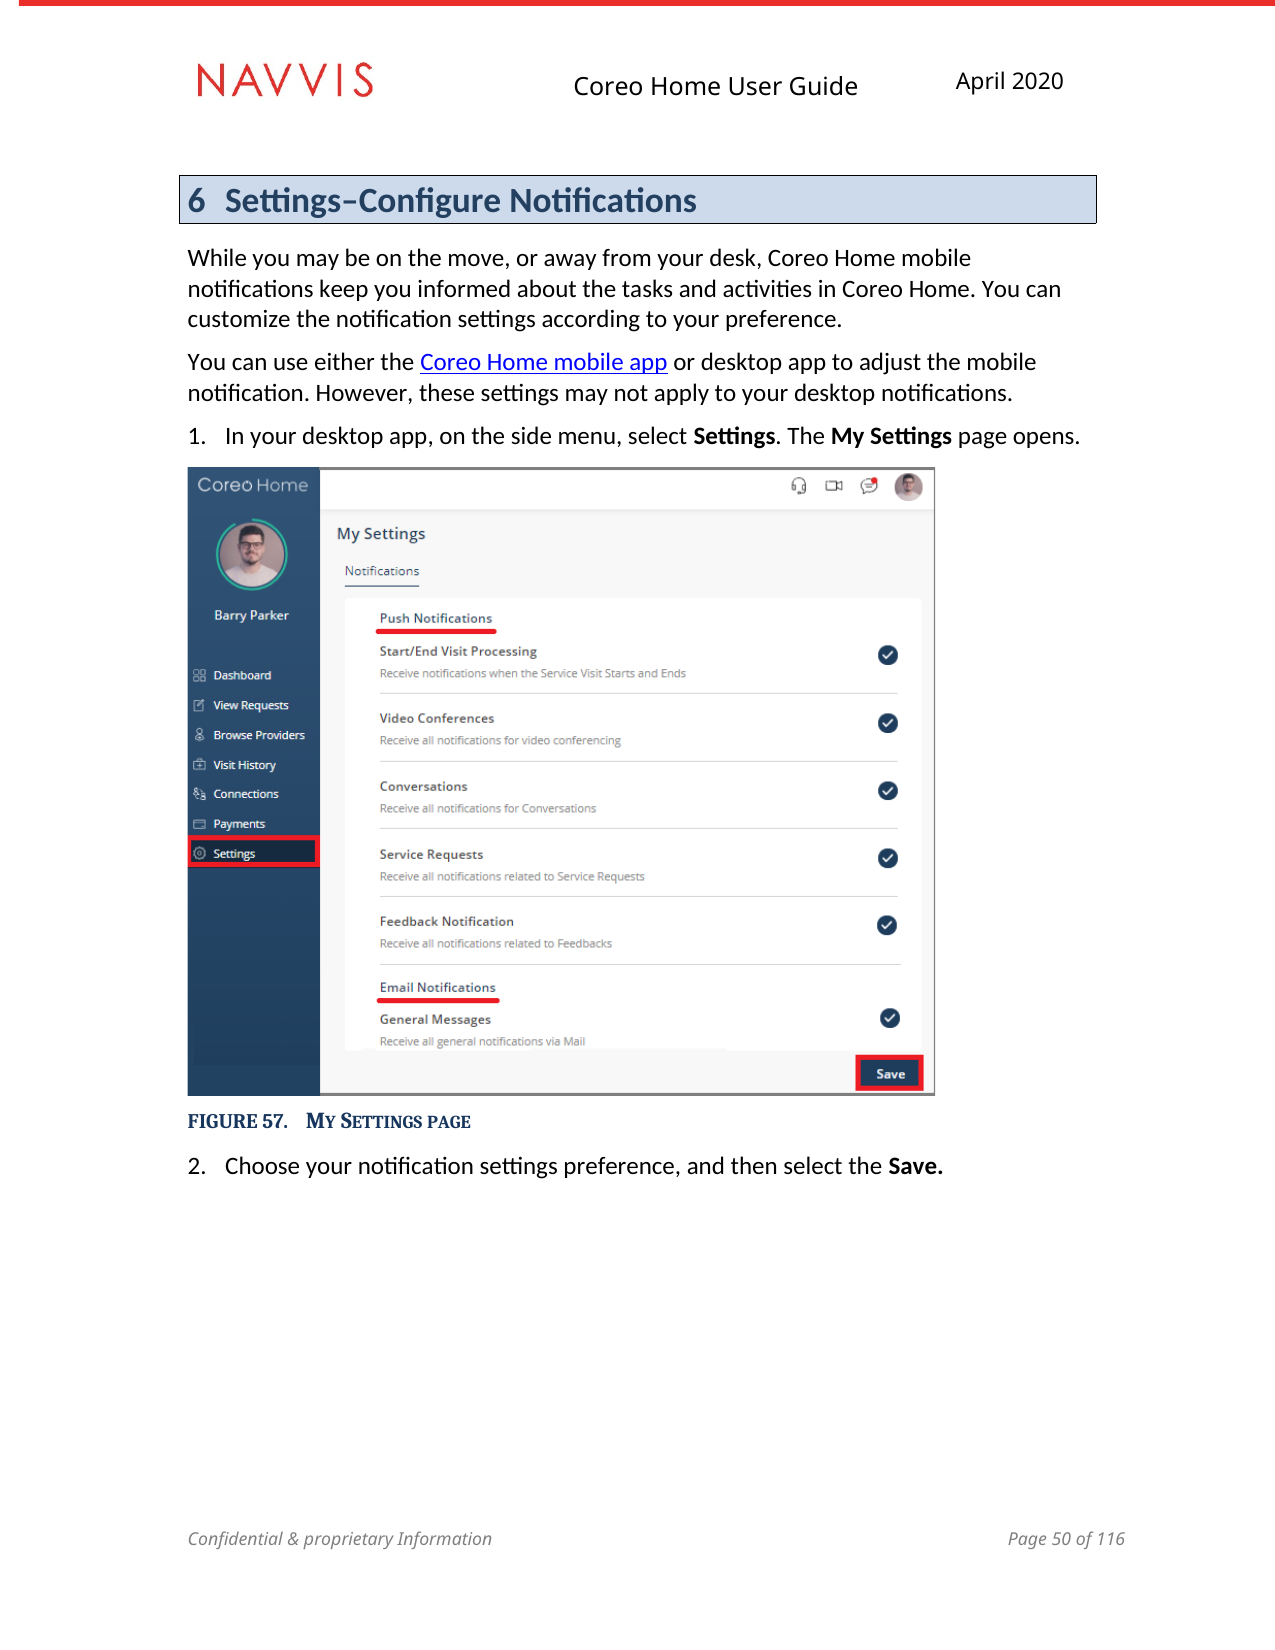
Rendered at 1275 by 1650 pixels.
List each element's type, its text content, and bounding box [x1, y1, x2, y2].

list In your desktop app, on the side menu, select Settings. The My Settings page opens. [187, 420, 1087, 451]
picture [187, 55, 383, 104]
text My Settings page [187, 1108, 1058, 1134]
list Choose your notification settings preference, and then select the Save. [187, 1151, 1087, 1181]
subtitle Settings–Configure Notifications [180, 176, 1096, 223]
picture [187, 467, 936, 1096]
text While you may be on the move, or away from your desk, Coreo Home mobile notifications keep you informed about the tasks and activities in Coreo Home. You can customize the notification settings according to your preference. [187, 242, 1087, 334]
text You can use either the Coreo Home mobile app or desktop app to adjust the mobile notification. However, these settings may not apply to your desktop notifications. [187, 346, 1087, 407]
